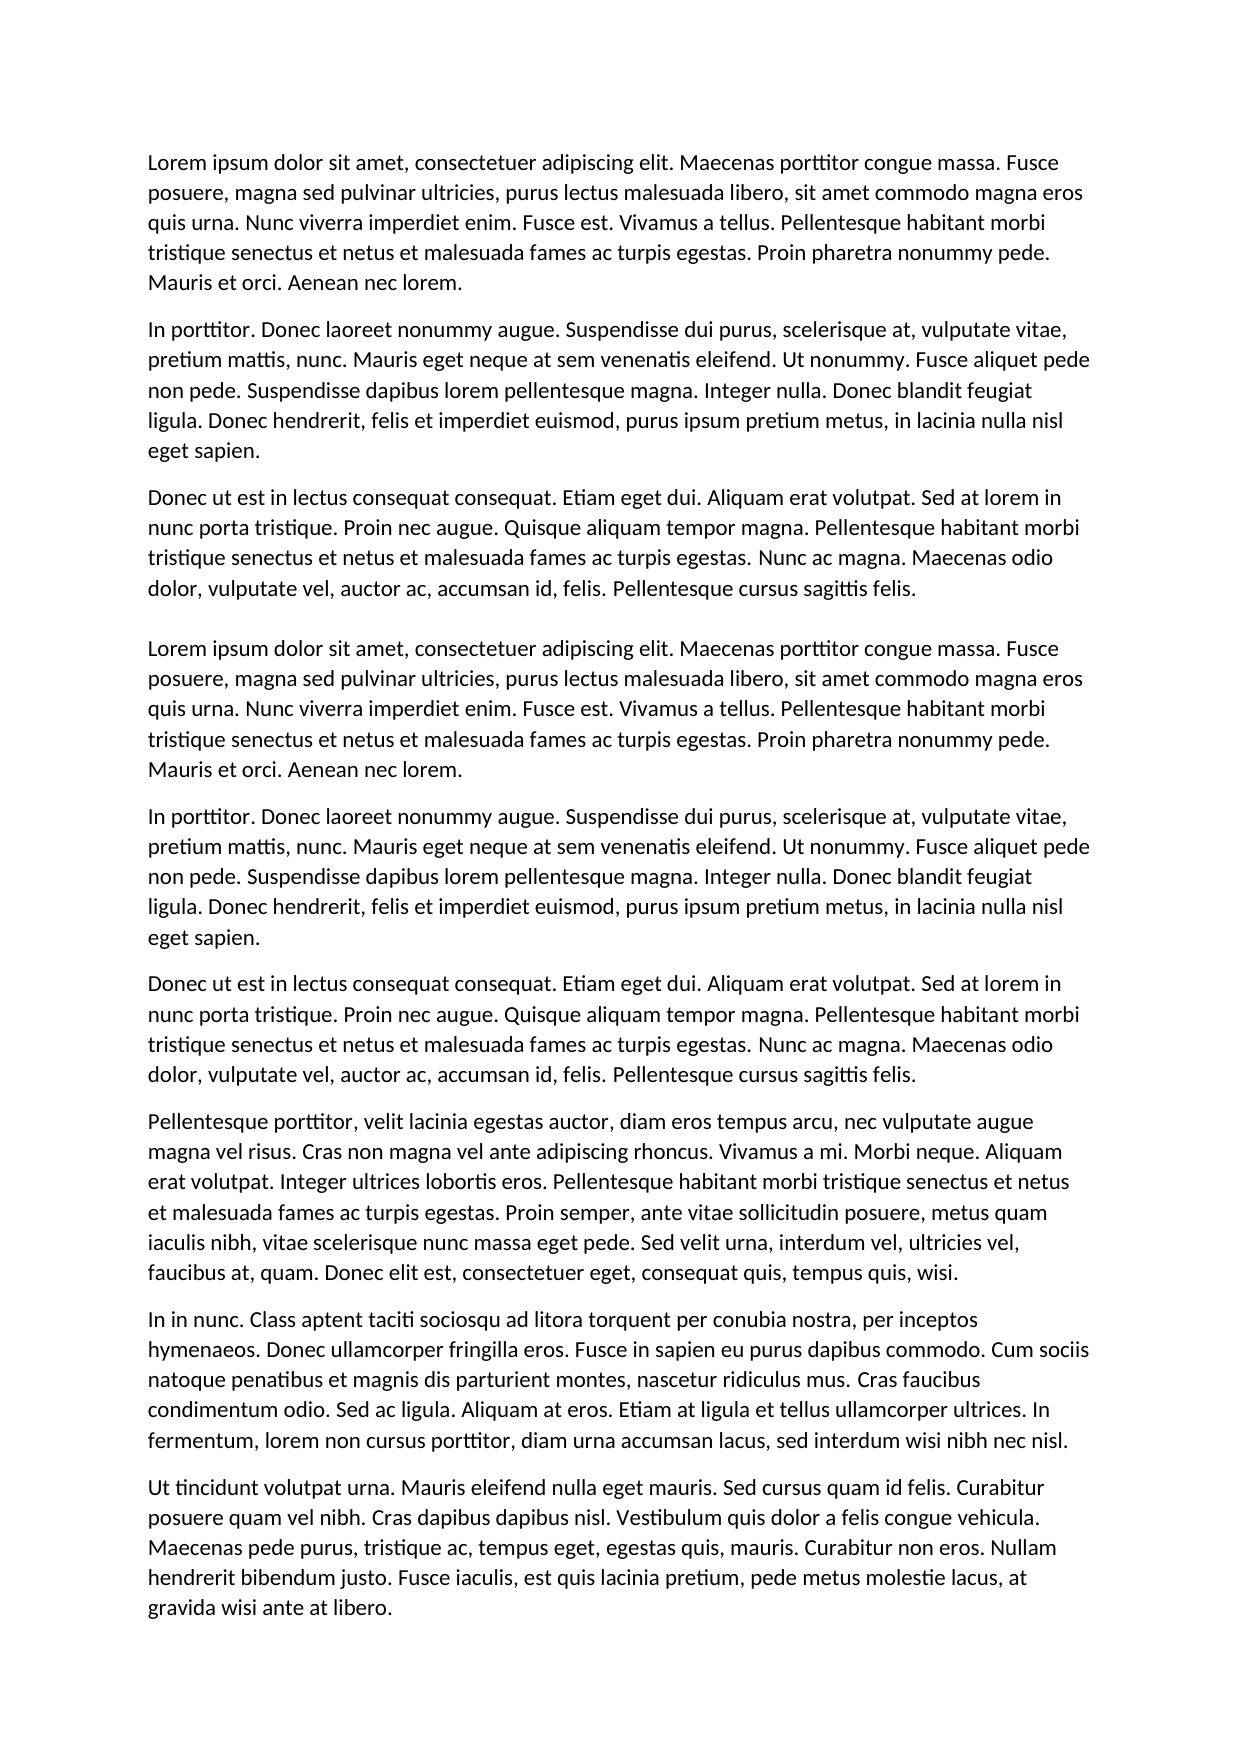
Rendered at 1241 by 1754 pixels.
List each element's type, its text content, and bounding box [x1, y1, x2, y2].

text Lorem ipsum dolor sit amet, consectetuer adipiscing elit. Maecenas porttitor congue massa. Fusce posuere, magna sed pulvinar ultricies, purus lectus malesuada libero, sit amet commodo magna eros quis urna. Nunc viverra imperdiet enim. Fusce est. Vivamus a tellus. Pellentesque habitant morbi tristique senectus et netus et malesuada fames ac turpis egestas. Proin pharetra nonummy pede. Mauris et orci. Aenean nec lorem. [148, 148, 1093, 296]
text Pellentesque porttitor, velit lacinia egestas auctor, diam eros tempus arcu, nec vulputate augue magna vel risus. Cras non magna vel ante adipiscing rhoncus. Vivamus a mi. Morbi neque. Aliquam erat volutpat. Integer ultrices lobortis eros. Pellentesque habitant morbi tristique senectus et netus et malesuada fames ac turpis egestas. Proin semper, ante vitae sollicitudin posuere, metus quam iaculis nibh, vitae scelerisque nunc massa eget pede. Sed velit urna, interdum vel, ultricies vel, faucibus at, quam. Donec elit est, consectetuer eget, consequat quis, tempus quis, wisi. [148, 1107, 1093, 1286]
text Ut tincidunt volutpat urna. Mauris eleifend nulla eget mauris. Sed cursus quam id felis. Curabitur posuere quam vel nibh. Cras dapibus dapibus nisl. Vestibulum quis dolor a felis congue vehicula. Maecenas pede purus, tristique ac, tempus eget, egestas quis, mauris. Curabitur non eros. Nullam hendrerit bibendum justo. Fusce iaculis, est quis lacinia pretium, pede metus molestie lacus, at gravida wisi ante at libero. [148, 1473, 1093, 1621]
text Donec ut est in lectus consequat consequat. Etiam eget dui. Aliquam erat volutpat. Sed at lorem in nunc porta tristique. Proin nec augue. Quisque aliquam tempor magna. Pellentesque habitant morbi tristique senectus et netus et malesuada fames ac turpis egestas. Nunc ac magna. Maecenas odio dolor, vulputate vel, auctor ac, accumsan id, felis. Pellentesque cursus sagittis felis. Lorem ipsum dolor sit amet, consectetuer adipiscing elit. Maecenas porttitor congue massa. Fusce posuere, magna sed pulvinar ultricies, purus lectus malesuada libero, sit amet commodo magna eros quis urna. Nunc viverra imperdiet enim. Fusce est. Vivamus a tellus. Pellentesque habitant morbi tristique senectus et netus et malesuada fames ac turpis egestas. Proin pharetra nonummy pede. Mauris et orci. Aenean nec lorem. [148, 483, 1093, 783]
text In porttitor. Donec laoreet nonummy augue. Suspendisse dui purus, scelerisque at, vulputate vitae, pretium mattis, nunc. Mauris eget neque at sem venenatis eleifend. Ut nonummy. Fusce aliquet pede non pede. Suspendisse dapibus lorem pellentesque magna. Integer nulla. Donec blandit feugiat ligula. Donec hendrerit, felis et imperdiet euismod, purus ipsum pretium metus, in lacinia nulla nisl eget sapien. [148, 315, 1093, 464]
text In in nunc. Class aptent taciti sociosqu ad litora torquent per conubia nostra, per inceptos hymenaeos. Donec ullamcorper fringilla eros. Fusce in sapien eu purus dapibus commodo. Cum sociis natoque penatibus et magnis dis parturient montes, nascetur ridiculus mus. Cras faucibus condimentum odio. Sed ac ligula. Aliquam at eros. Etiam at ligula et tellus ullamcorper ultrices. In fermentum, lorem non cursus porttitor, diam urna accumsan lacus, sed interdum wisi nibh nec nisl. [148, 1305, 1093, 1454]
text Donec ut est in lectus consequat consequat. Etiam eget dui. Aliquam erat volutpat. Sed at lorem in nunc porta tristique. Proin nec augue. Quisque aliquam tempor magna. Pellentesque habitant morbi tristique senectus et netus et malesuada fames ac turpis egestas. Nunc ac magna. Maecenas odio dolor, vulputate vel, auctor ac, accumsan id, felis. Pellentesque cursus sagittis felis. [148, 969, 1093, 1088]
text In porttitor. Donec laoreet nonummy augue. Suspendisse dui purus, scelerisque at, vulputate vitae, pretium mattis, nunc. Mauris eget neque at sem venenatis eleifend. Ut nonummy. Fusce aliquet pede non pede. Suspendisse dapibus lorem pellentesque magna. Integer nulla. Donec blandit feugiat ligula. Donec hendrerit, felis et imperdiet euismod, purus ipsum pretium metus, in lacinia nulla nisl eget sapien. [148, 802, 1093, 951]
